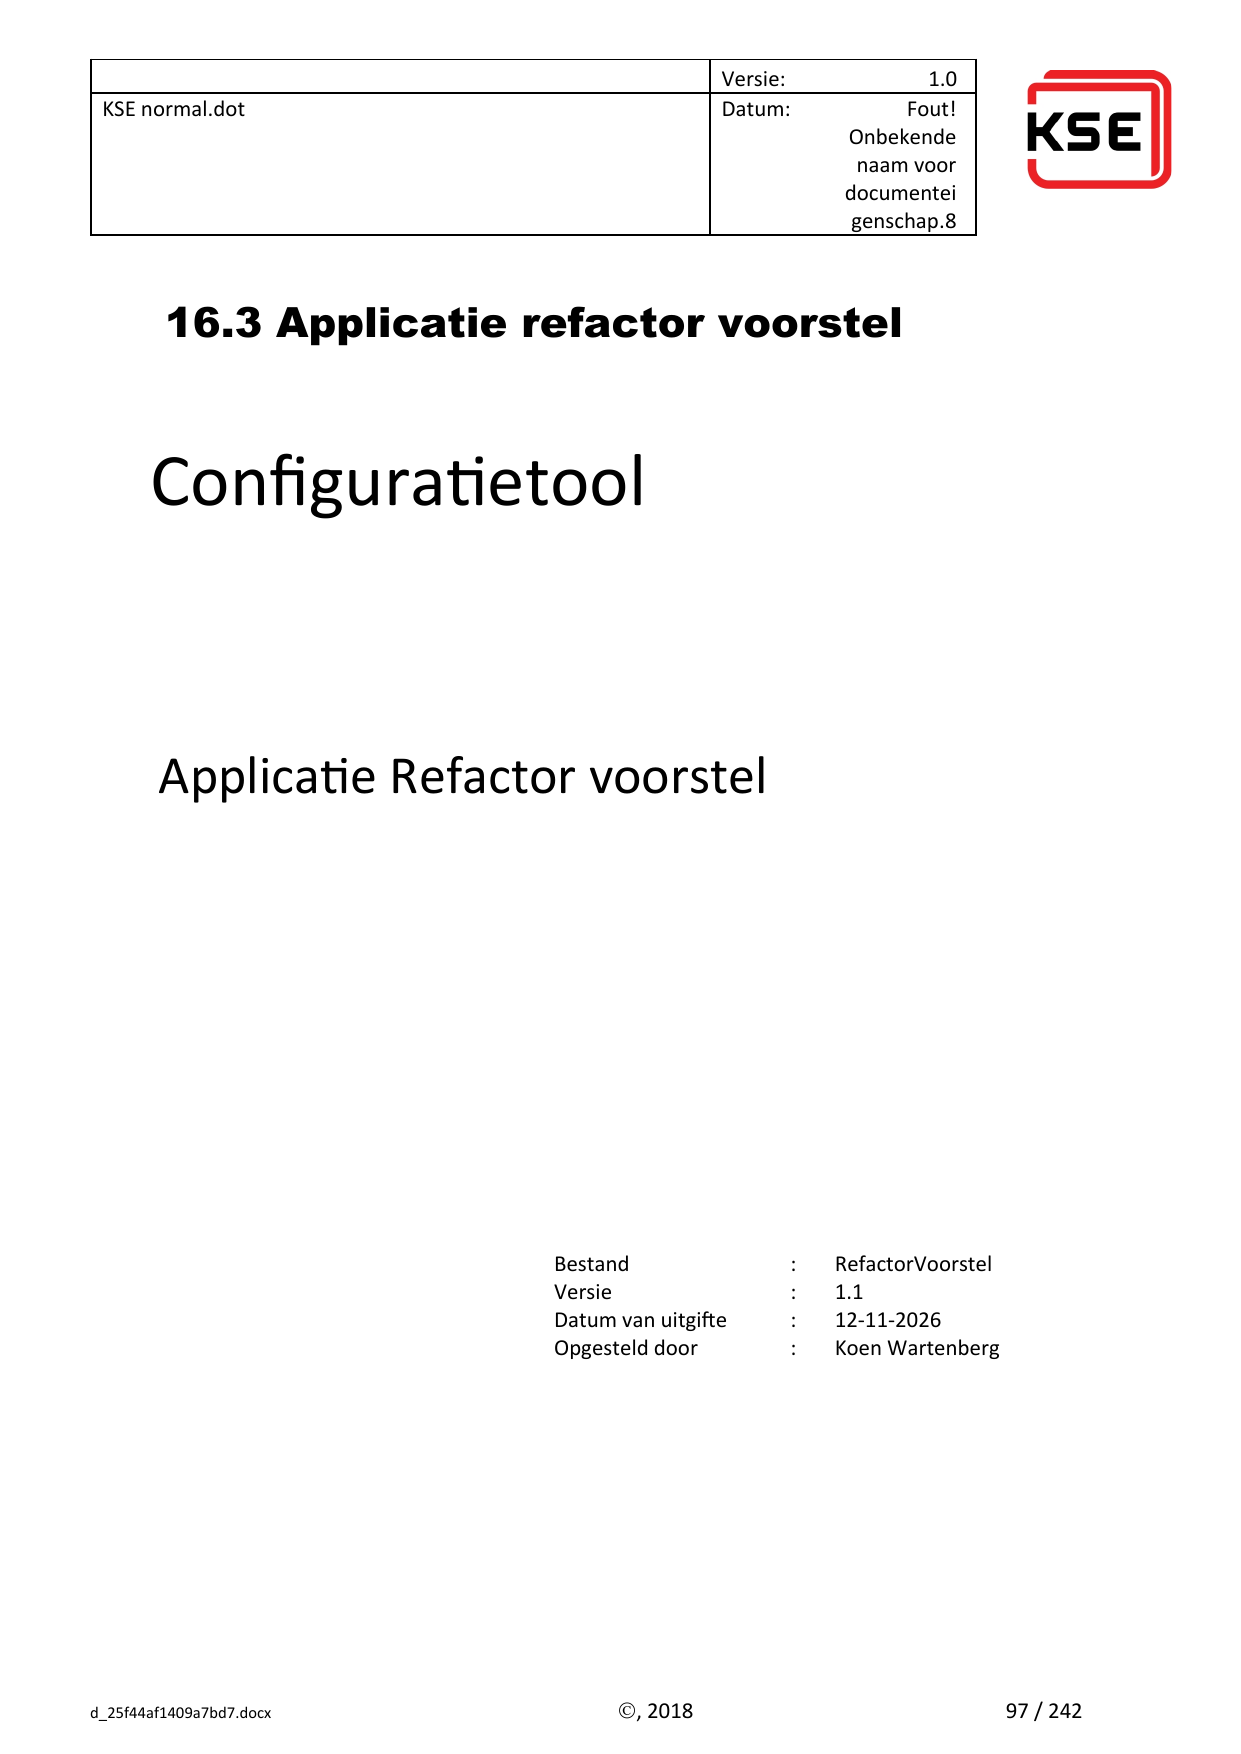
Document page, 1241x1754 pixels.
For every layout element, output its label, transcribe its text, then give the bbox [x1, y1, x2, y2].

picture [1027, 70, 1172, 189]
text 16.3 Applicatie refactor voorstel [90, 292, 1150, 350]
